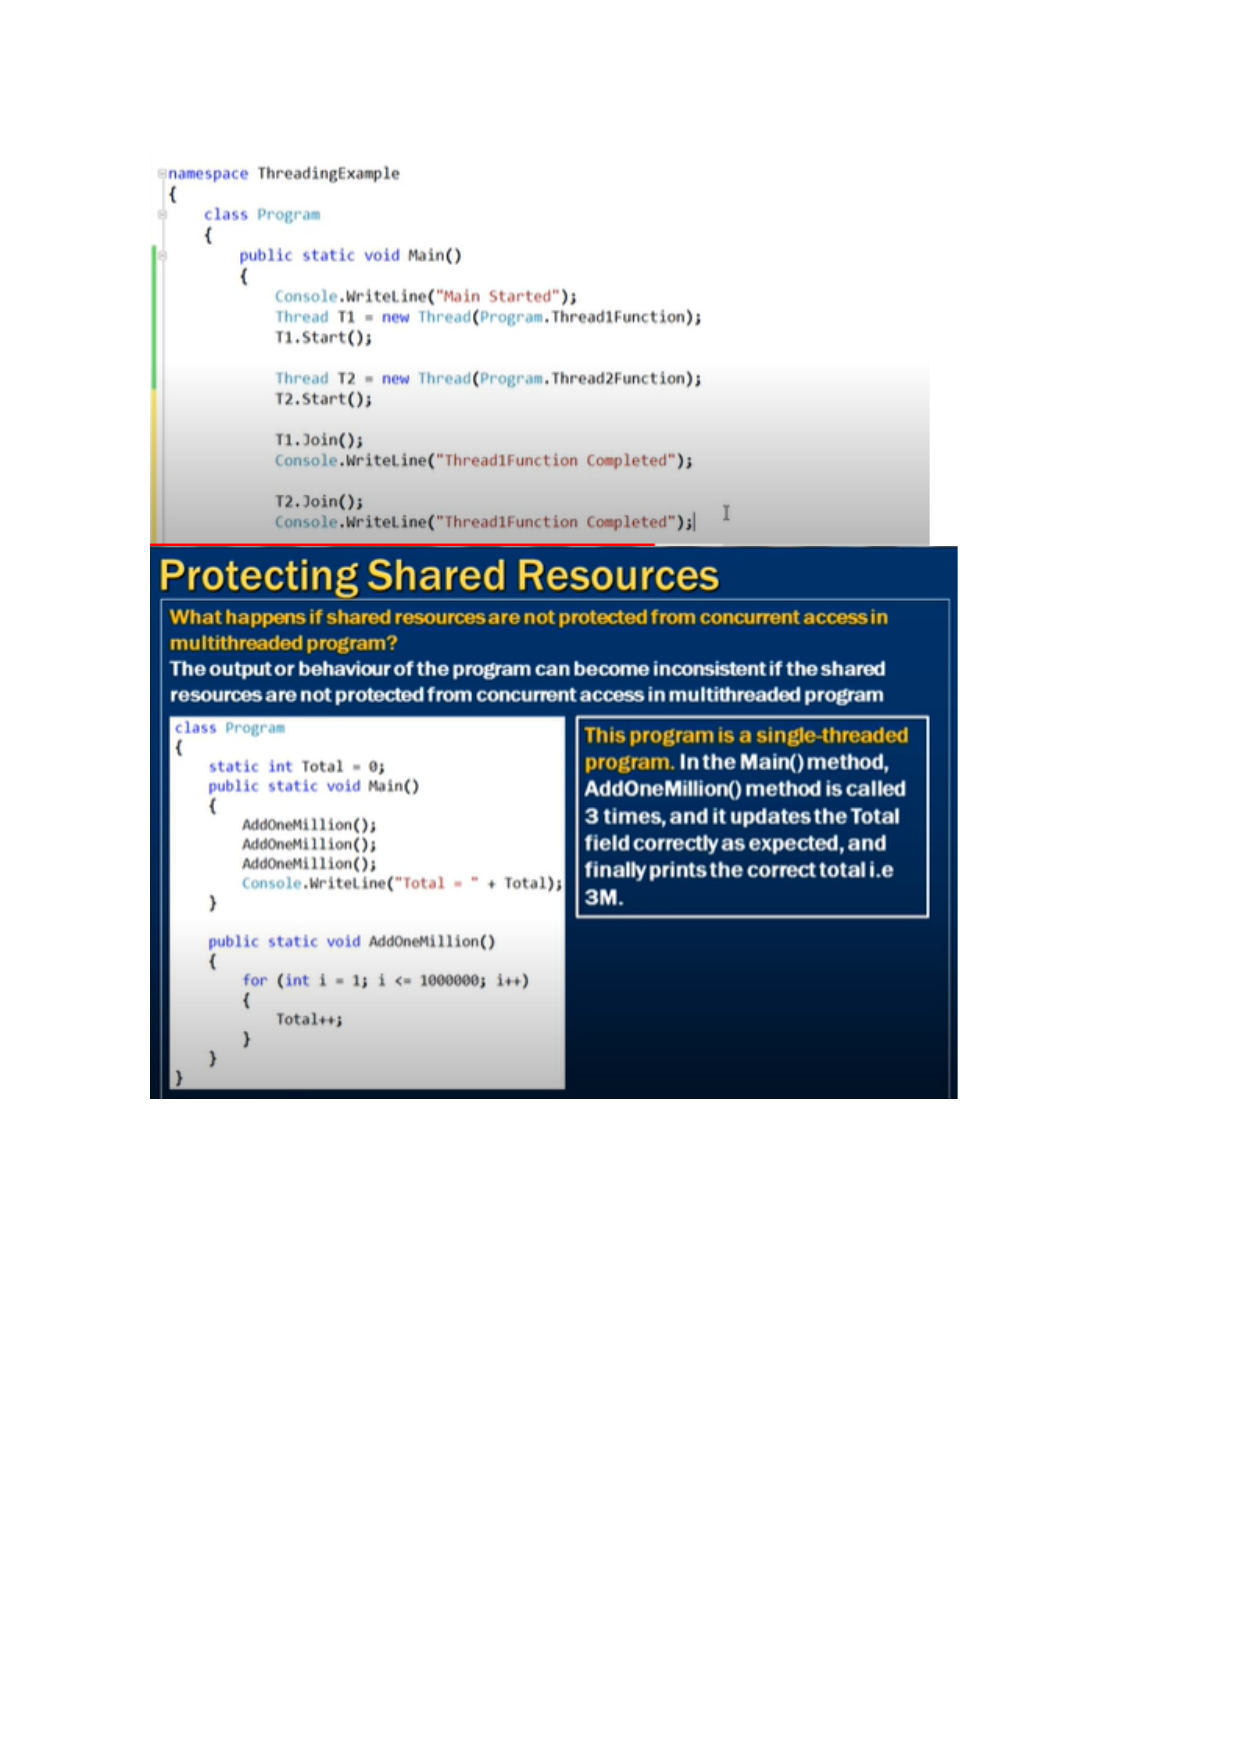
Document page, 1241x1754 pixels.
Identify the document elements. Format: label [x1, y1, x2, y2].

picture [150, 150, 958, 1099]
